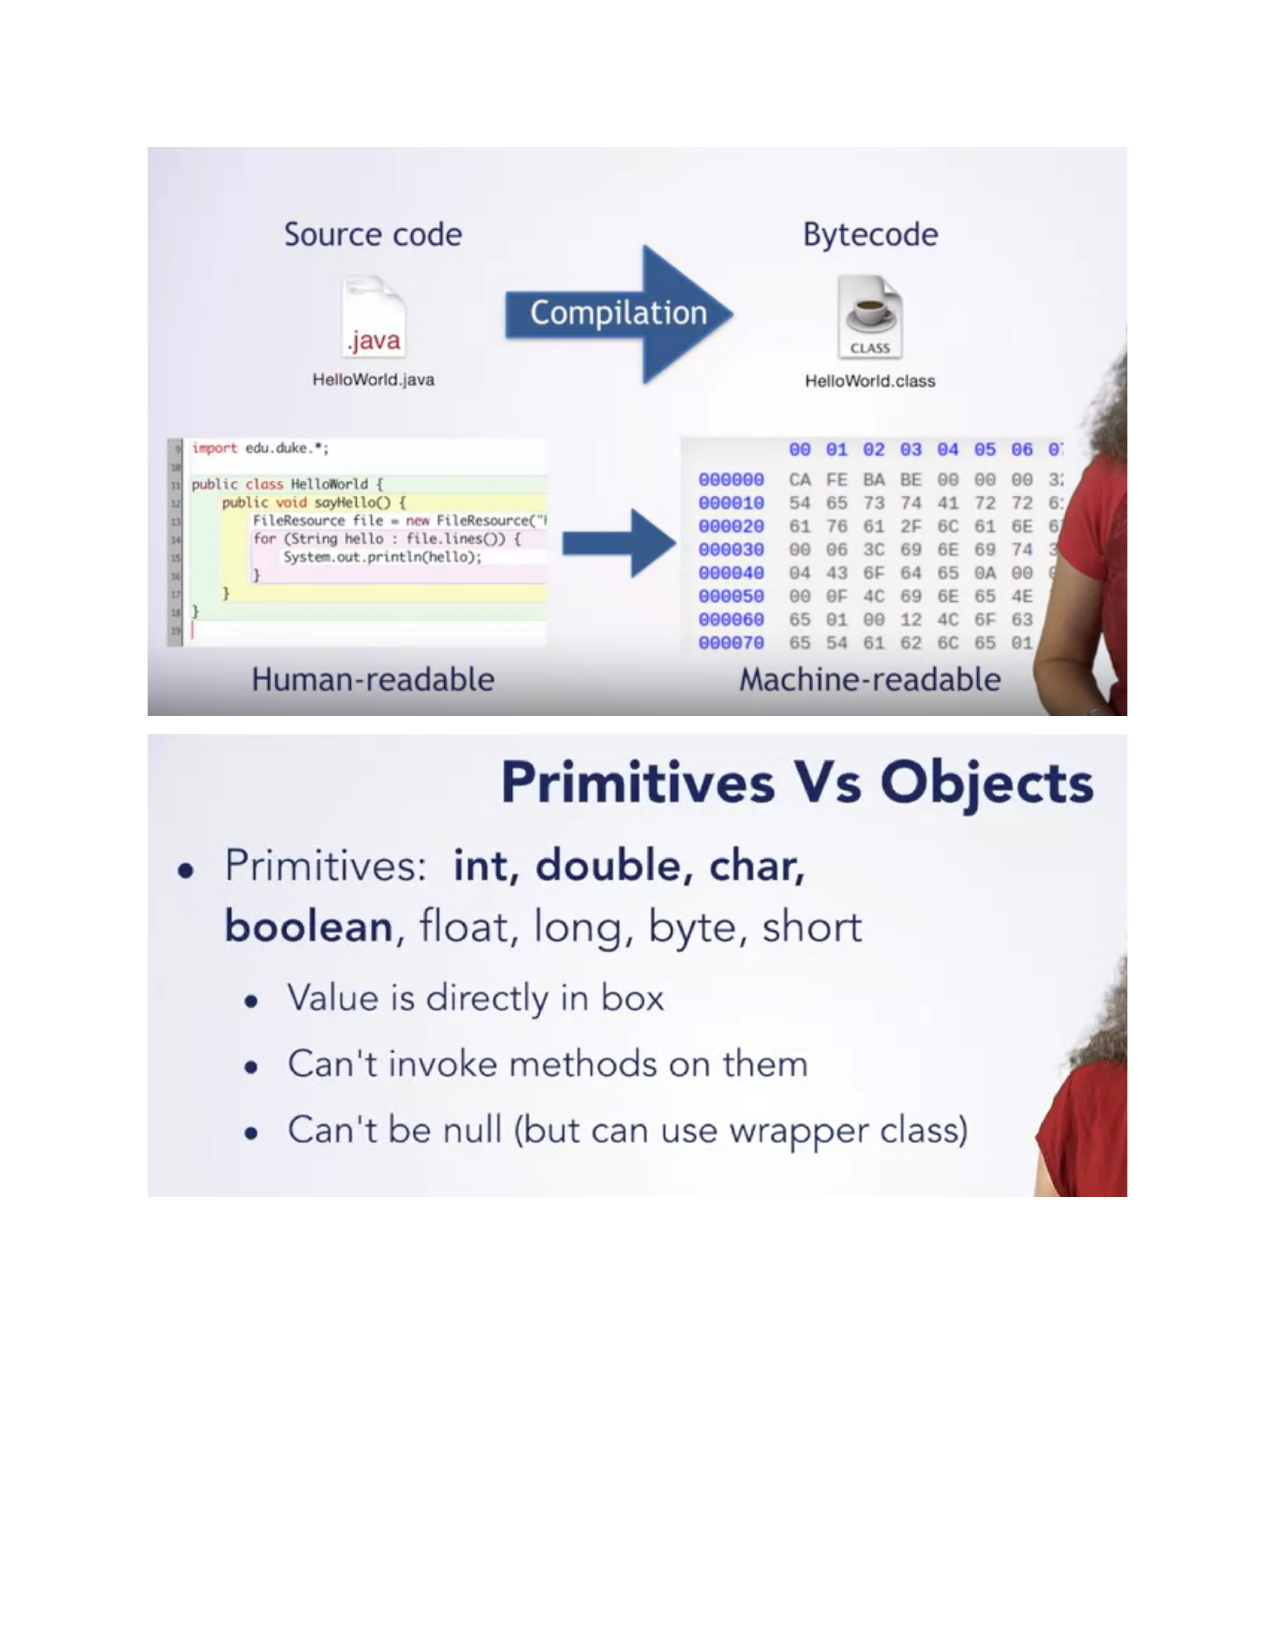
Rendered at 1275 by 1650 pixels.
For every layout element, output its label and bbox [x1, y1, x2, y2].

picture [147, 147, 1128, 716]
picture [147, 734, 1128, 1197]
